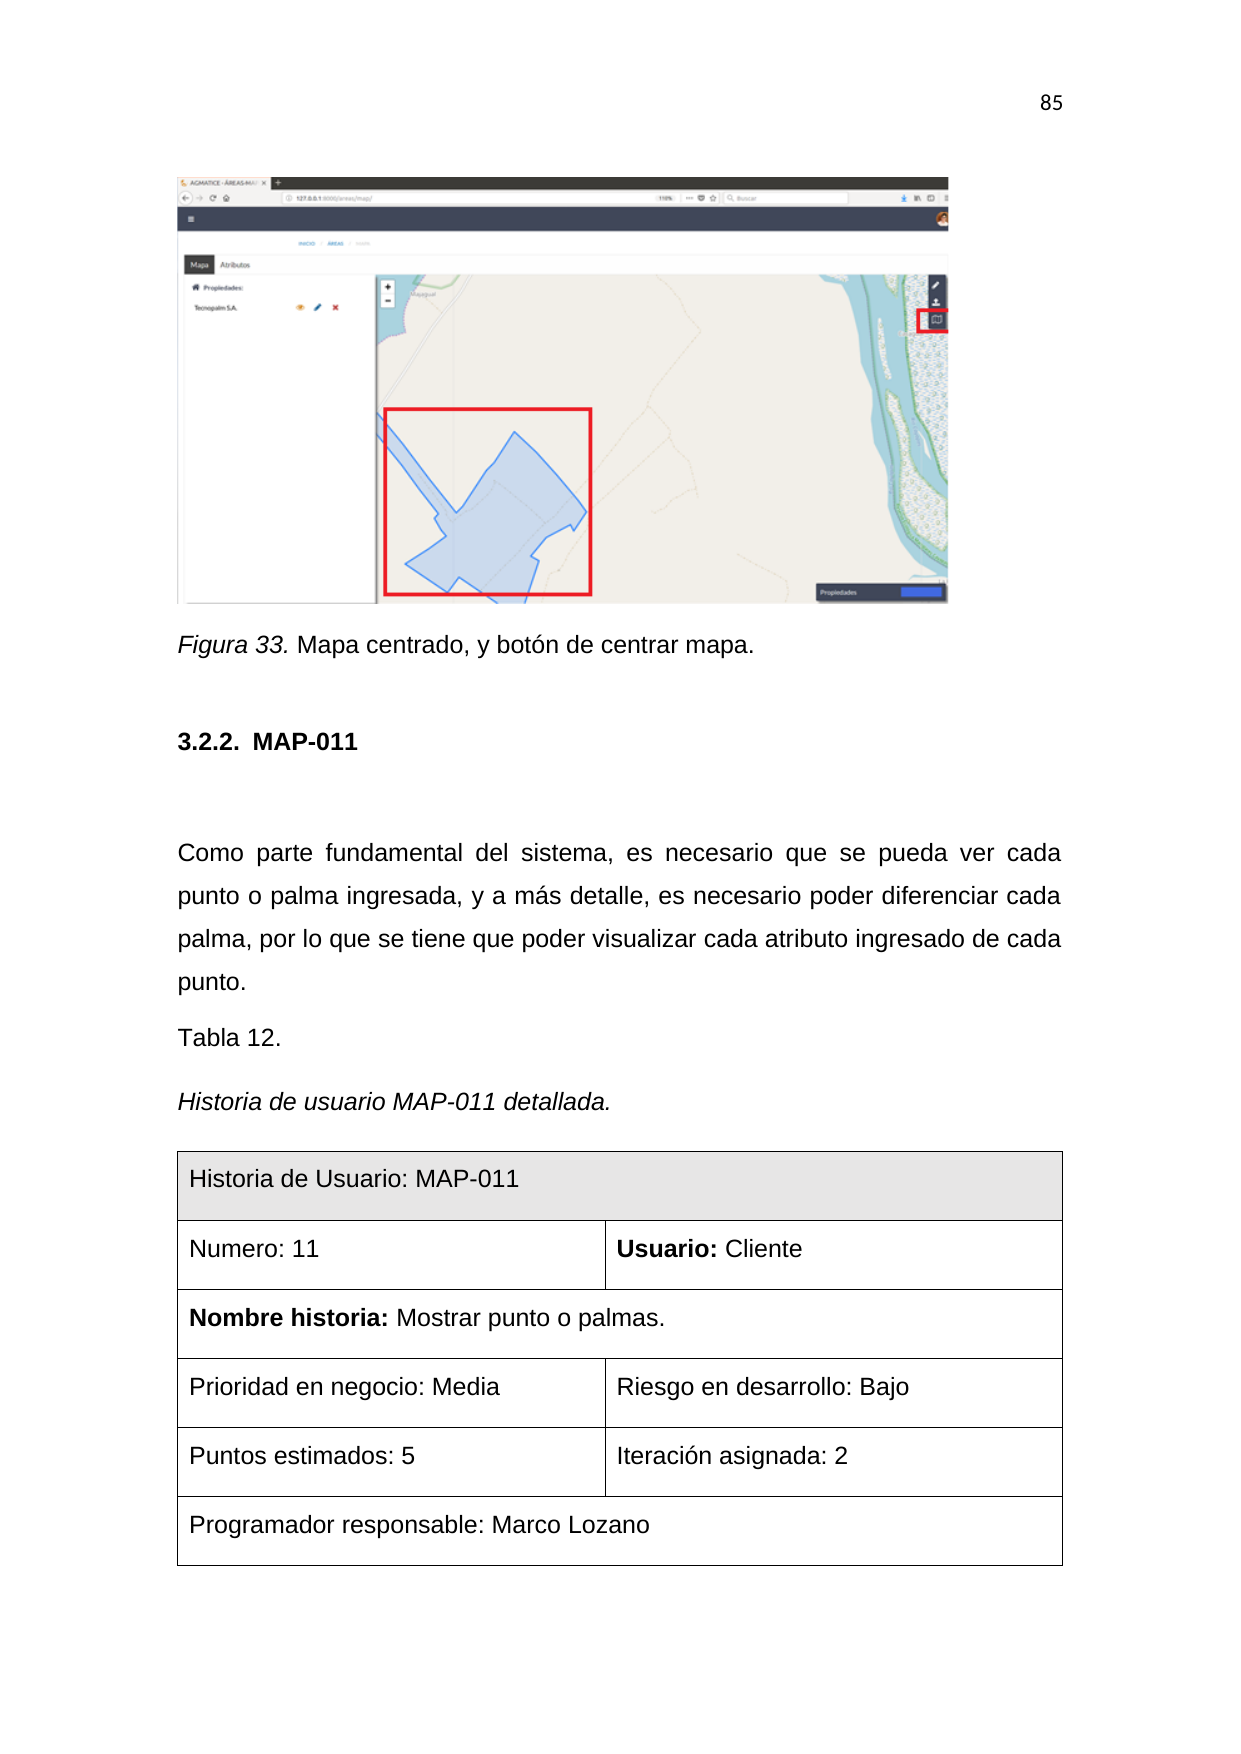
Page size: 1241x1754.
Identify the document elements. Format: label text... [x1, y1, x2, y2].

table_header Historia de Usuario: MAP-011 [178, 1152, 1062, 1220]
subtitle MAP-011 [177, 727, 1063, 756]
text Historia de usuario MAP-011 detallada. [177, 1087, 1063, 1116]
text Como parte fundamental del sistema, es necesario que se pueda ver cada punto o palma ingresada, y a más detalle, es necesario poder diferenciar cada palma, por lo que se tiene que poder visualizar cada atributo ingresado de cada punto. [177, 838, 1063, 996]
table_cell Numero: 11 [178, 1221, 605, 1289]
table_cell Nombre historia: Mostrar punto o palmas. [178, 1290, 1062, 1358]
table_cell Riesgo en desarrollo: Bajo [606, 1359, 1062, 1427]
table_cell Puntos estimados: 5 [178, 1428, 605, 1496]
picture [177, 177, 949, 604]
table_cell Programador responsable: Marco Lozano [178, 1497, 1062, 1565]
table_cell Usuario: Cliente [606, 1221, 1062, 1289]
table_cell Iteración asignada: 2 [606, 1428, 1062, 1496]
table_cell Prioridad en negocio: Media [178, 1359, 605, 1427]
text Tabla 12. [177, 1023, 1063, 1052]
